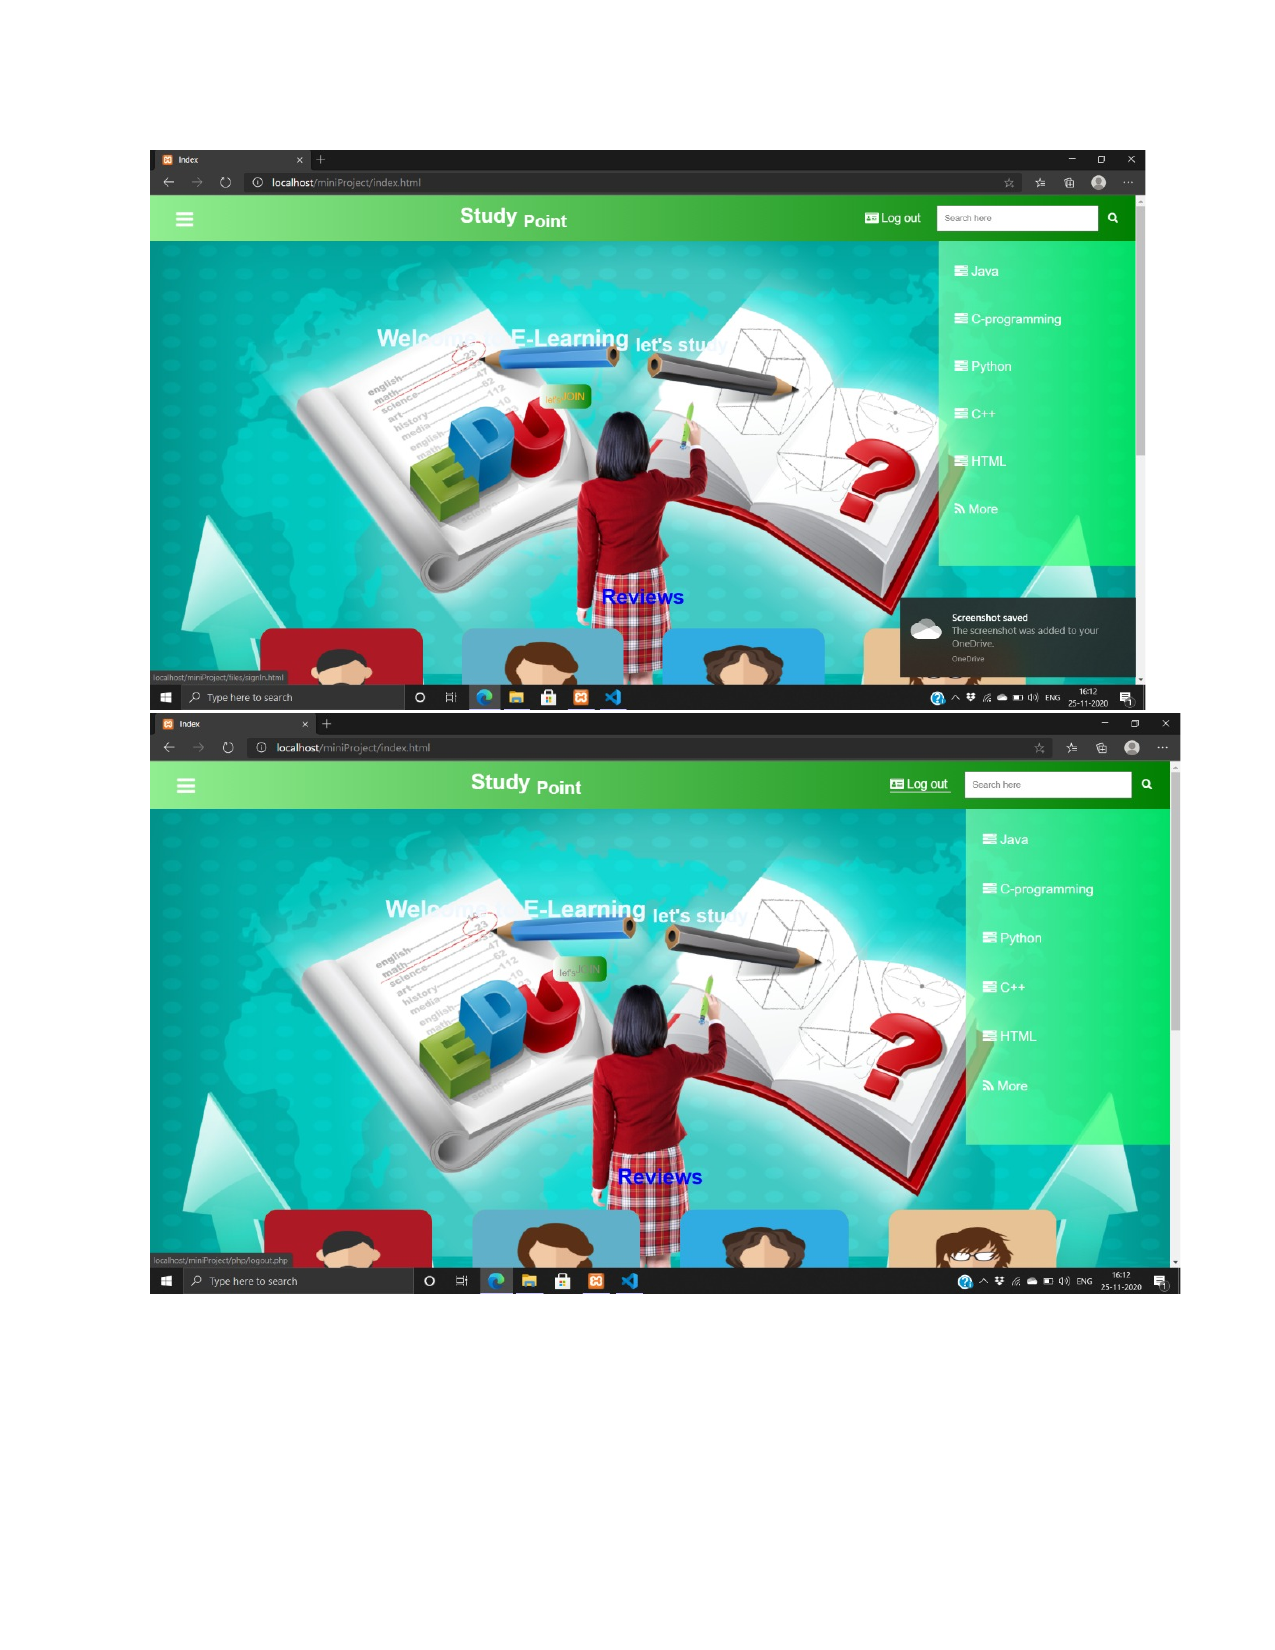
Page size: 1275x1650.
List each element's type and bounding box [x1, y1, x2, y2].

picture [150, 150, 1146, 710]
picture [150, 713, 1181, 1294]
